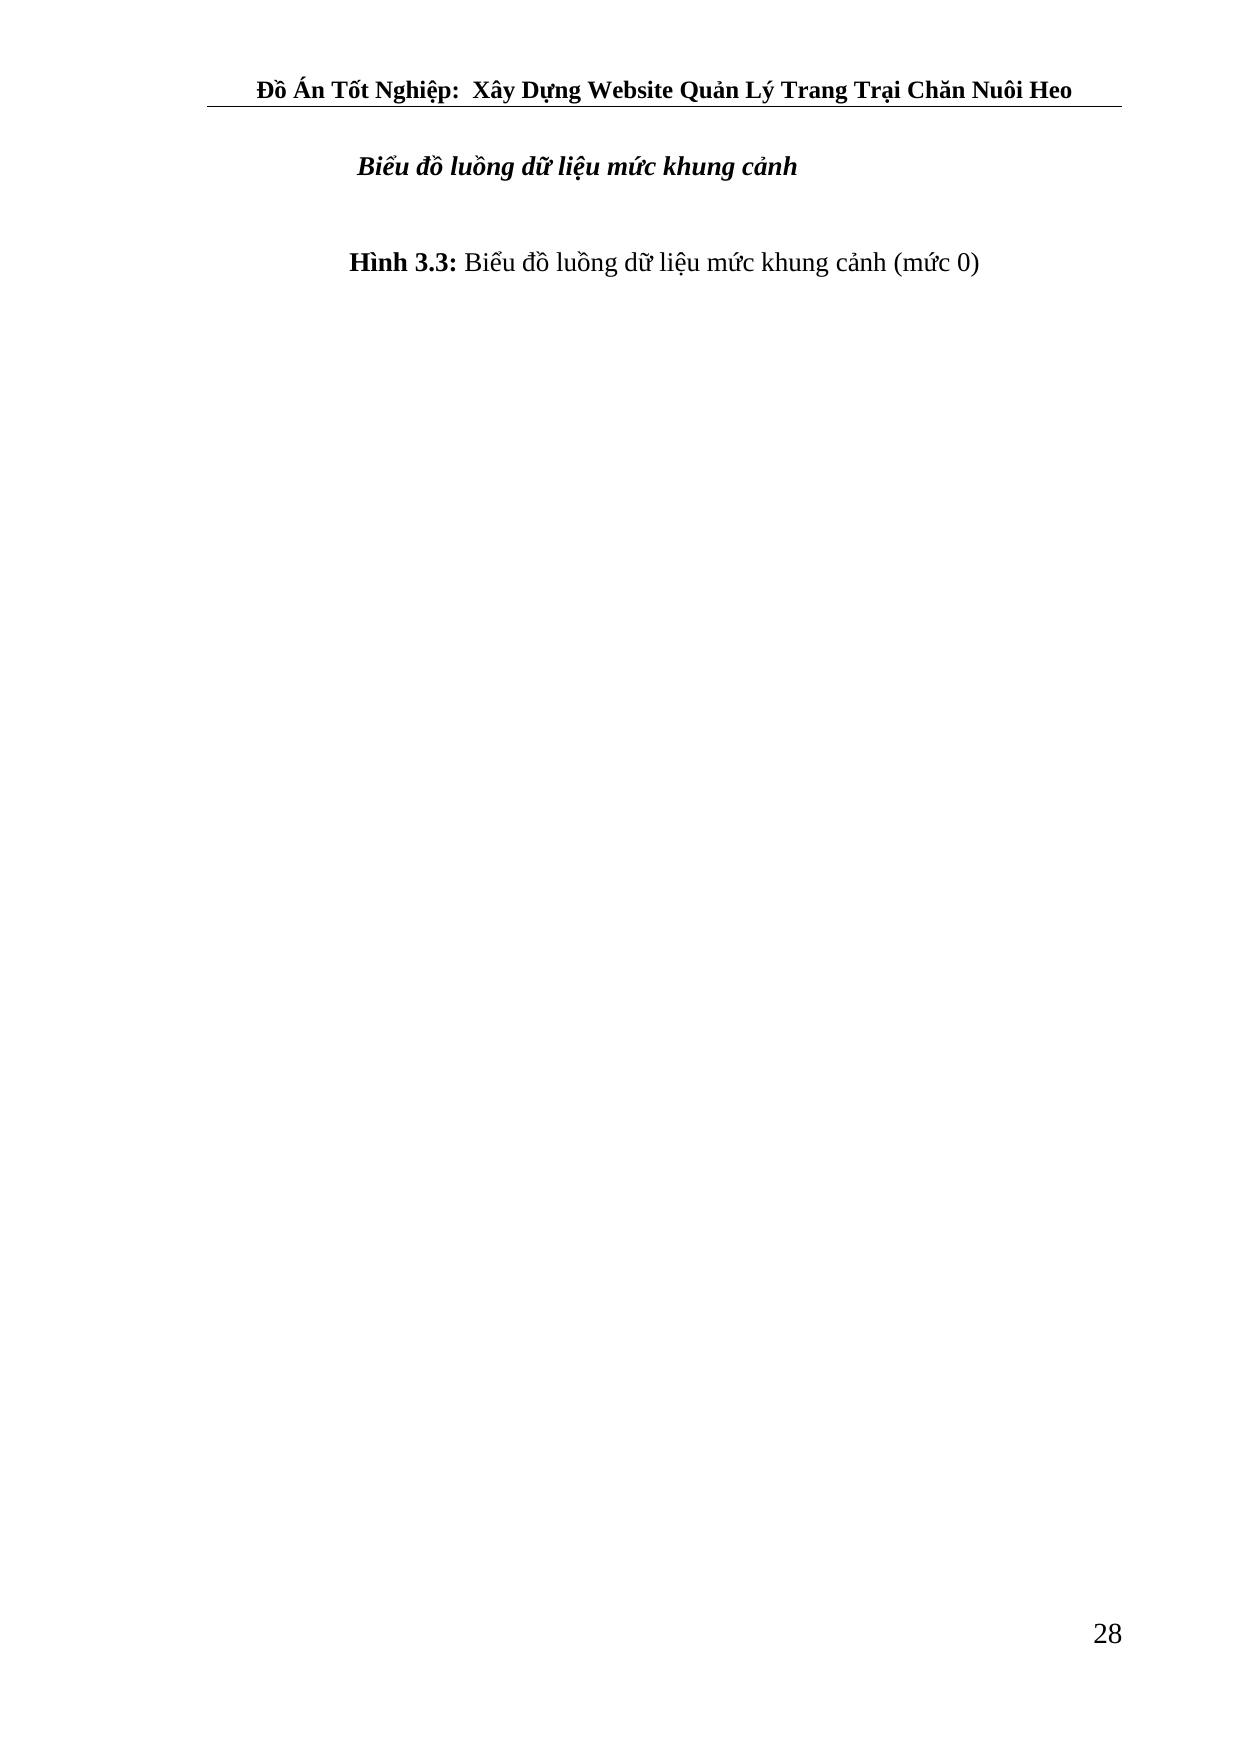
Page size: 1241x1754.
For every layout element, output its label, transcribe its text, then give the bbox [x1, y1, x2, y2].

text Hình 3.3: Biểu đồ luồng dữ liệu mức khung cảnh (mức 0) [207, 246, 1122, 277]
text Biểu đồ luồng dữ liệu mức khung cảnh [357, 150, 1122, 181]
